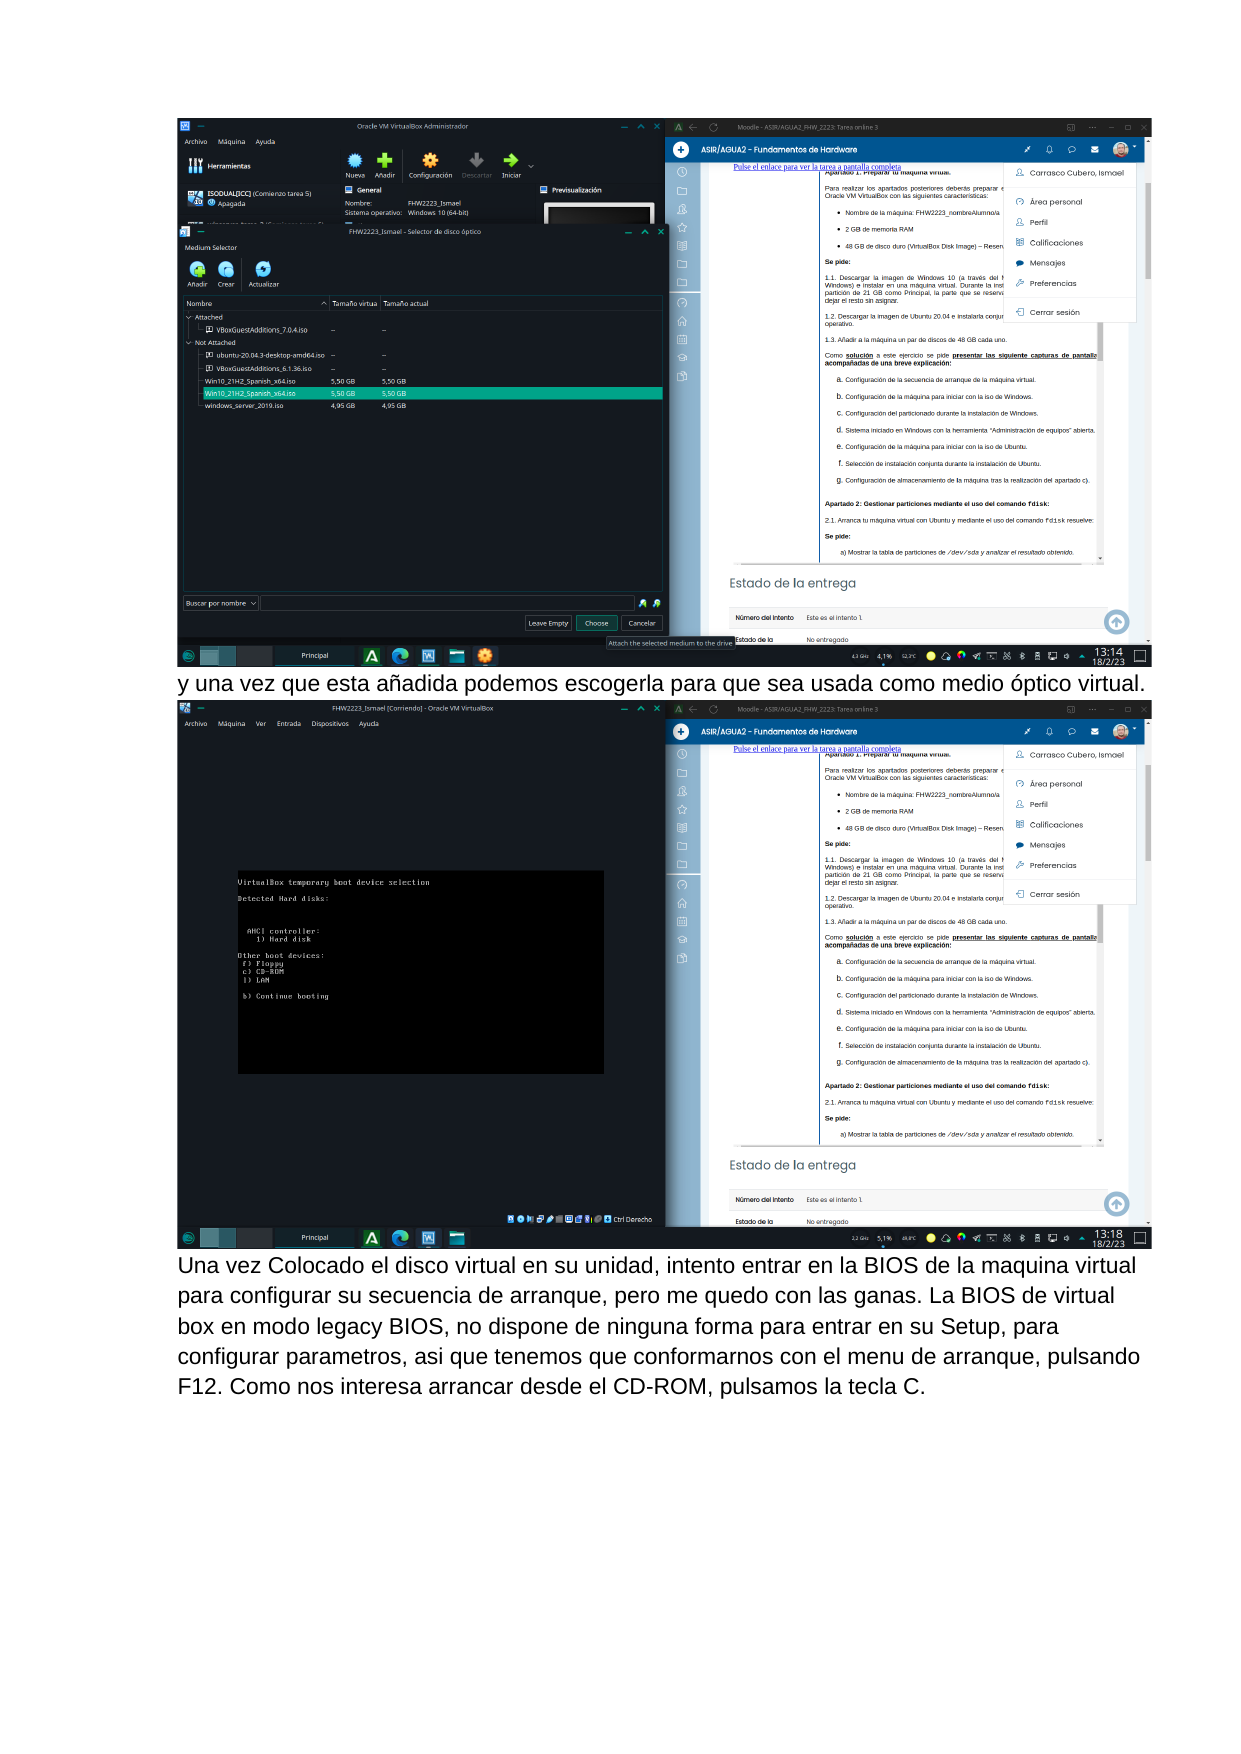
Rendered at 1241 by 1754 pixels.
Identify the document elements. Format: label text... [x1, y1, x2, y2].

text y una vez que esta añadida podemos escogerla para que sea usada como medio óptico virtual.Una vez Colocado el disco virtual en su unidad, intento entrar en la BIOS de la maquina virtual para configurar su secuencia de arranque, pero me quedo con las ganas. La BIOS de virtual box en modo legacy BIOS, no dispone de ninguna forma para entrar en su Setup, para configurar parametros, asi que tenemos que conformarnos con el menu de arranque, pulsando F12. Como nos interesa arrancar desde el CD-ROM, pulsamos la tecla C. [177, 1249, 1152, 1399]
picture [177, 700, 1152, 1249]
picture [177, 118, 1152, 667]
text y una vez que esta añadida podemos escogerla para que sea usada como medio óptico virtual.Una vez Colocado el disco virtual en su unidad, intento entrar en la BIOS de la maquina virtual para configurar su secuencia de arranque, pero me quedo con las ganas. La BIOS de virtual box en modo legacy BIOS, no dispone de ninguna forma para entrar en su Setup, para configurar parametros, asi que tenemos que conformarnos con el menu de arranque, pulsando F12. Como nos interesa arrancar desde el CD-ROM, pulsamos la tecla C. [177, 667, 1152, 700]
